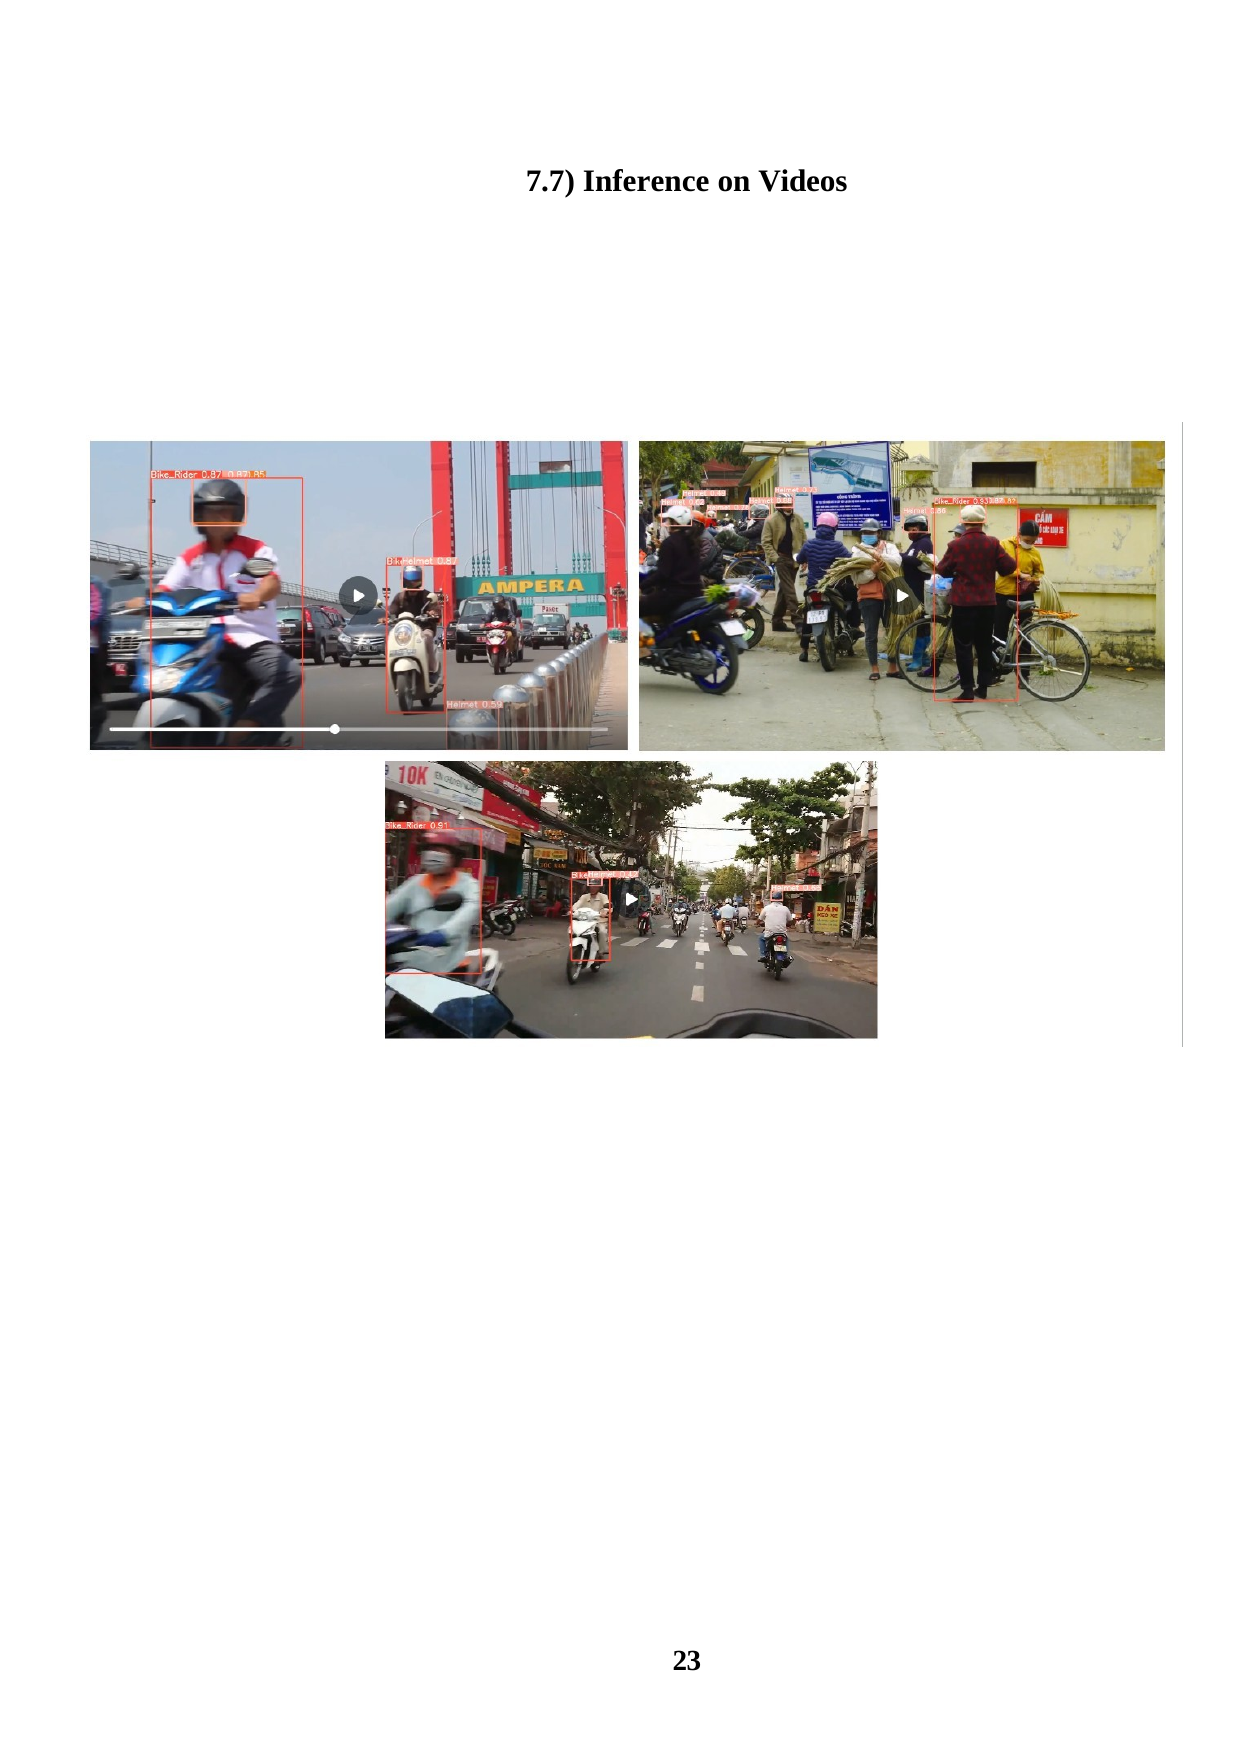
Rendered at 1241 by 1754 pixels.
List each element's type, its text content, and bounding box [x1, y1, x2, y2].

picture [85, 422, 1183, 1047]
list Inference on Videos [526, 163, 1211, 199]
